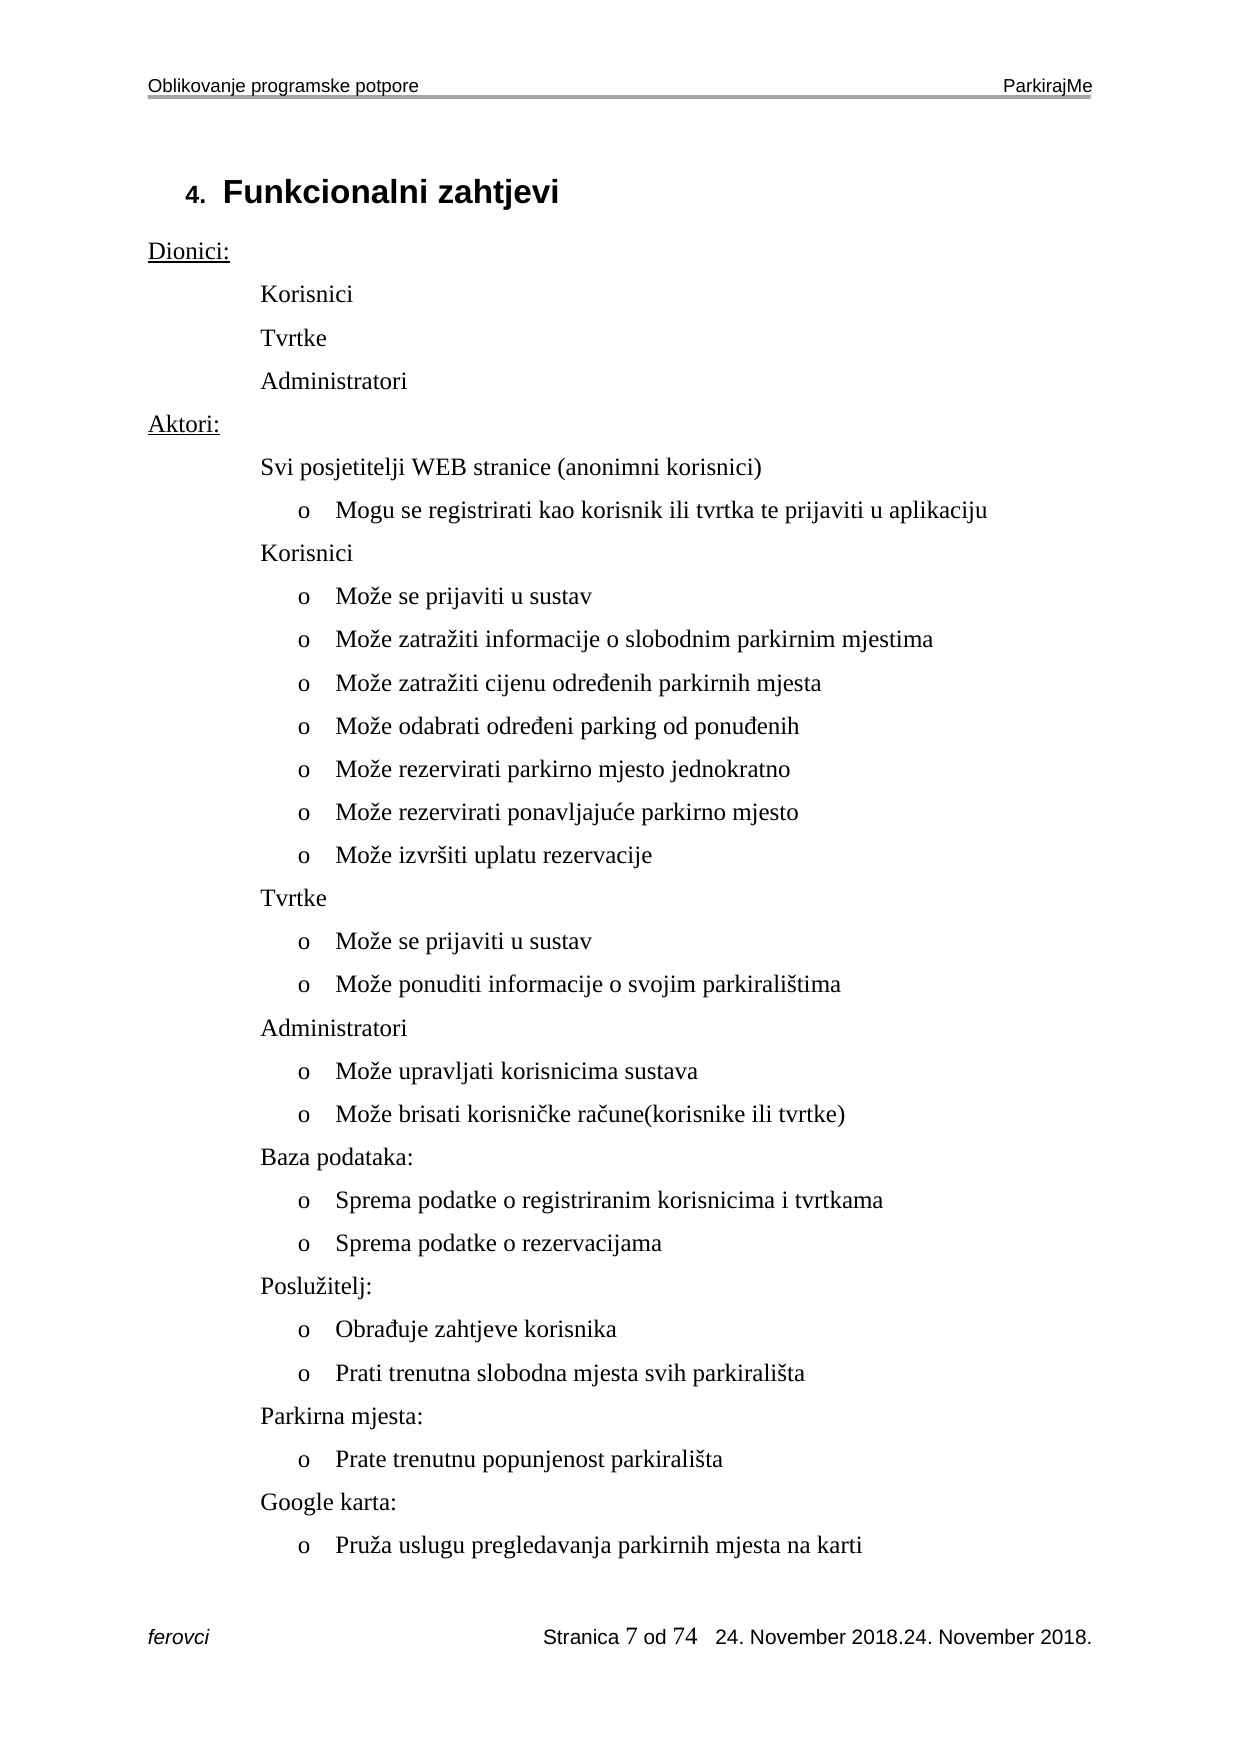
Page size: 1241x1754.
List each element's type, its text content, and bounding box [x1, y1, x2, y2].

list Parkirna mjesta: [223, 1401, 1093, 1429]
list Može rezervirati parkirno mjesto jednokratno [298, 754, 1093, 783]
list Može zatražiti informacije o slobodnim parkirnim mjestima [298, 624, 1093, 653]
picture [147, 95, 1092, 99]
list Administratori [223, 366, 1093, 394]
list Može brisati korisničke račune(korisnike ili tvrtke) [298, 1099, 1093, 1128]
list Prati trenutna slobodna mjesta svih parkirališta [298, 1358, 1093, 1386]
list Google karta: [223, 1487, 1093, 1516]
list Može se prijaviti u sustav [298, 926, 1093, 955]
list Administratori [223, 1013, 1093, 1041]
list Može upravljati korisnicima sustava [298, 1056, 1093, 1084]
text Dionici: [148, 236, 1093, 265]
list Korisnici [223, 279, 1093, 308]
subtitle Funkcionalni zahtjevi [185, 173, 1093, 211]
list Može rezervirati ponavljajuće parkirno mjesto [298, 797, 1093, 826]
text Aktori: [148, 409, 1093, 438]
list Može zatražiti cijenu određenih parkirnih mjesta [298, 668, 1093, 696]
list Može ponuditi informacije o svojim parkiralištima [298, 969, 1093, 998]
list Može odabrati određeni parking od ponuđenih [298, 711, 1093, 739]
list Korisnici [223, 538, 1093, 567]
list Može se prijaviti u sustav [298, 581, 1093, 610]
list Sprema podatke o registriranim korisnicima i tvrtkama [298, 1185, 1093, 1214]
list Baza podataka: [223, 1142, 1093, 1171]
list Poslužitelj: [223, 1271, 1093, 1300]
list Pruža uslugu pregledavanja parkirnih mjesta na karti [298, 1530, 1093, 1559]
list Obrađuje zahtjeve korisnika [298, 1314, 1093, 1343]
list Prate trenutnu popunjenost parkirališta [298, 1444, 1093, 1473]
list Mogu se registrirati kao korisnik ili tvrtka te prijaviti u aplikaciju [298, 495, 1093, 524]
list Tvrtke [223, 323, 1093, 351]
list Sprema podatke o rezervacijama [298, 1228, 1093, 1257]
list Svi posjetitelji WEB stranice (anonimni korisnici) [223, 452, 1093, 481]
list Može izvršiti uplatu rezervacije [298, 840, 1093, 869]
list Tvrtke [223, 883, 1093, 912]
